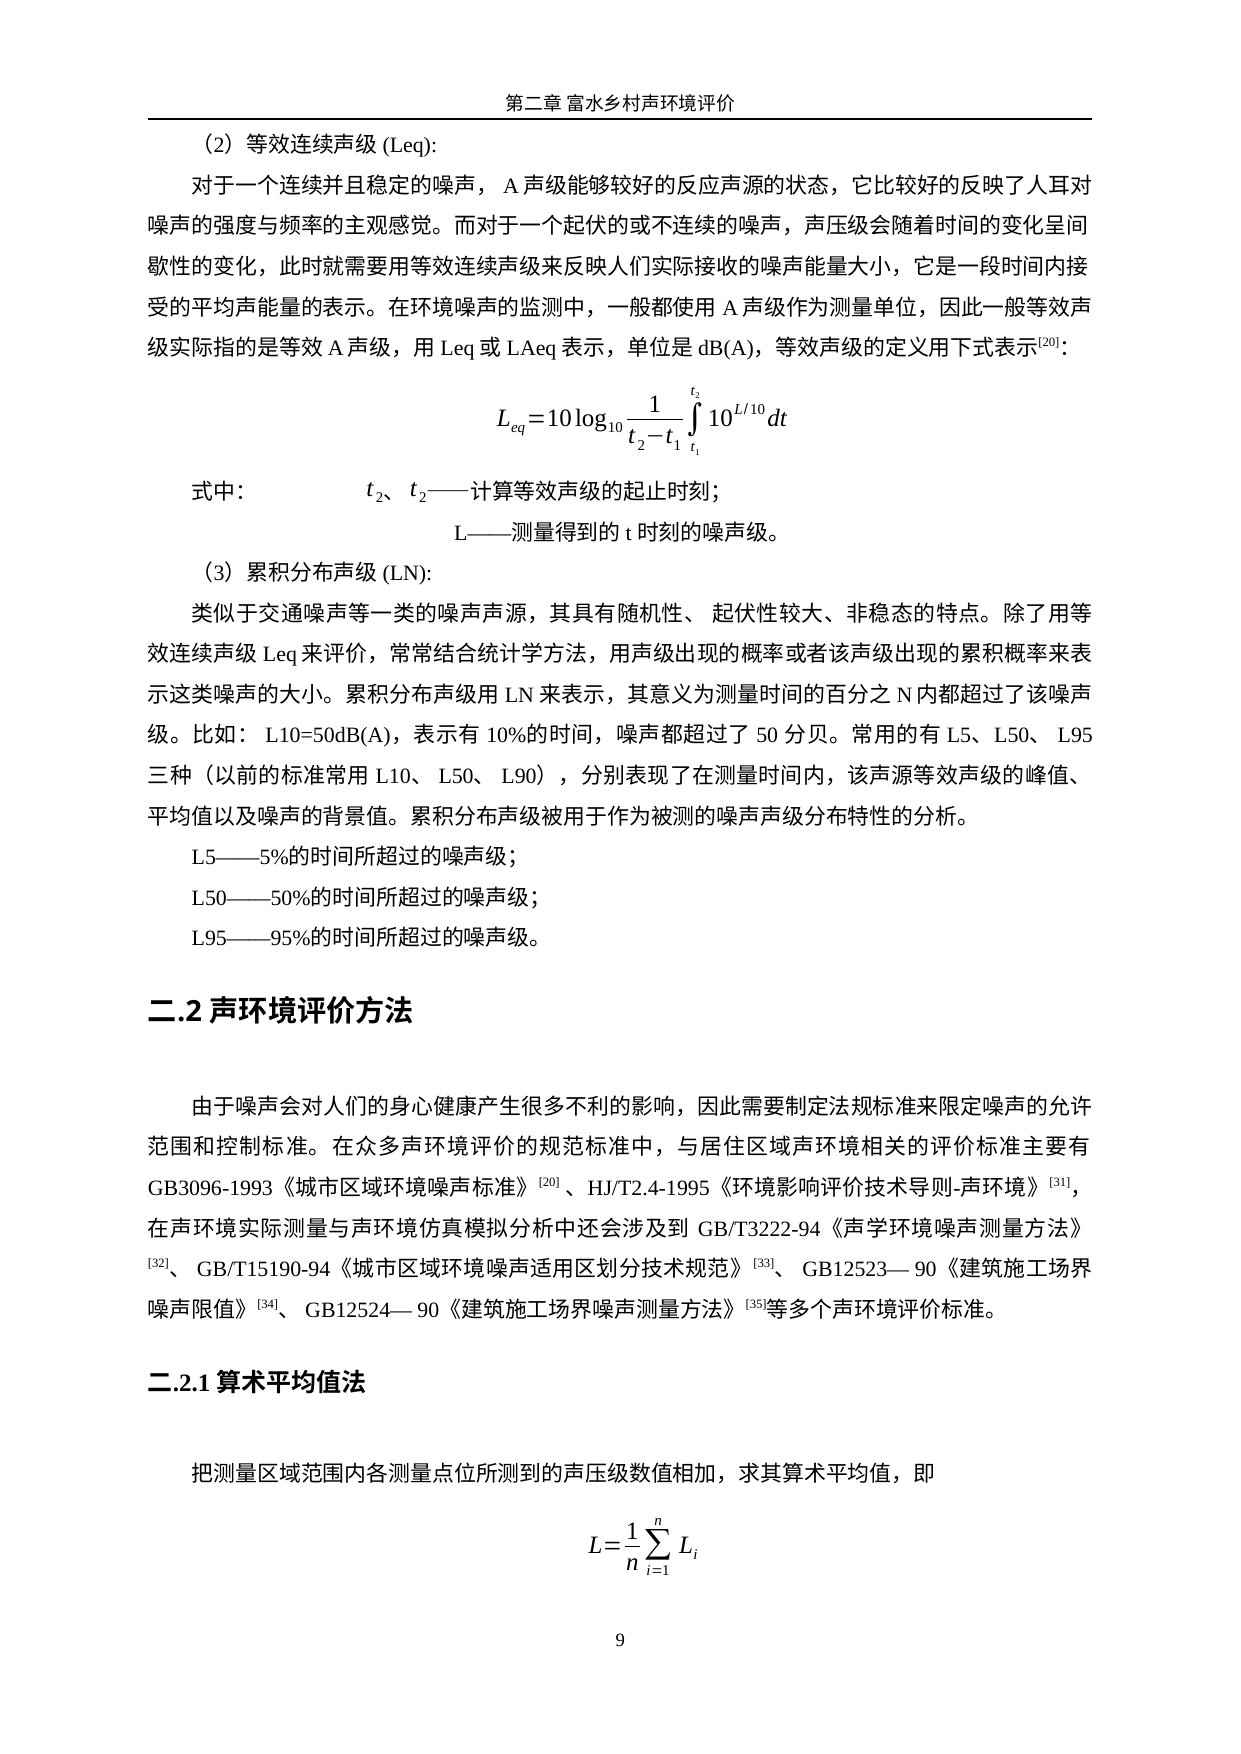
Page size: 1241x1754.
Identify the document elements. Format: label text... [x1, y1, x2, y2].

text 算术平均值法 [148, 1348, 1092, 1413]
text L95——95%的时间所超过的噪声级。 [148, 919, 1092, 952]
text （3）累积分布声级 (LN): [148, 555, 1092, 587]
text 类似于交通噪声等一类的噪声声源，其具有随机性、 起伏性较大、非稳态的特点。除了用等效连续声级 Leq来评价，常常结合统计学方法，用声级出现的概率或者该声级出现的累积概率来表示这类噪声的大小。累积分布声级用 LN 来表示，其意义为测量时间的百分之 N内都超过了该噪声级。比如： L10=50dB(A)，表示有 10%的时间，噪声都超过了 50 分贝。常用的有 L5、L50、 L95三种（以前的标准常用 L10、 L50、 L90），分别表现了在测量时间内，该声源等效声级的峰值、平均值以及噪声的背景值。累积分布声级被用于作为被测的噪声声级分布特性的分析。 [148, 595, 1092, 831]
text L5——5%的时间所超过的噪声级； [148, 839, 1092, 871]
text 对于一个连续并且稳定的噪声， A 声级能够较好的反应声源的状态，它比较好的反映了人耳对噪声的强度与频率的主观感觉。而对于一个起伏的或不连续的噪声，声压级会随着时间的变化呈间歇性的变化，此时就需要用等效连续声级来反映人们实际接收的噪声能量大小，它是一段时间内接受的平均声能量的表示。在环境噪声的监测中，一般都使用 A 声级作为测量单位，因此一般等效声级实际指的是等效 A 声级，用 Leq 或 LAeq 表示，单位是 dB(A)，等效声级的定义用下式表示[20]： [148, 167, 1092, 362]
text 式中： 、 ——计算等效声级的起止时刻； [148, 474, 1092, 506]
text L50——50%的时间所超过的噪声级； [148, 879, 1092, 912]
text 把测量区域范围内各测量点位所测到的声压级数值相加，求其算术平均值，即 [148, 1456, 1092, 1488]
text L——测量得到的 t 时刻的噪声级。 [148, 514, 1092, 547]
text 由于噪声会对人们的身心健康产生很多不利的影响，因此需要制定法规标准来限定噪声的允许范围和控制标准。在众多声环境评价的规范标准中，与居住区域声环境相关的评价标准主要有GB3096-1993《城市区域环境噪声标准》[20] 、HJ/T2.4-1995《环境影响评价技术导则-声环境》[31]，在声环境实际测量与声环境仿真模拟分析中还会涉及到 GB/T3222-94《声学环境噪声测量方法》[32]、 GB/T15190-94《城市区域环境噪声适用区划分技术规范》[33]、 GB12523— 90《建筑施工场界噪声限值》[34]、 GB12524— 90《建筑施工场界噪声测量方法》[35]等多个声环境评价标准。 [148, 1088, 1092, 1324]
text 声环境评价方法 [148, 976, 1092, 1041]
text （2）等效连续声级 (Leq): [148, 127, 1092, 159]
